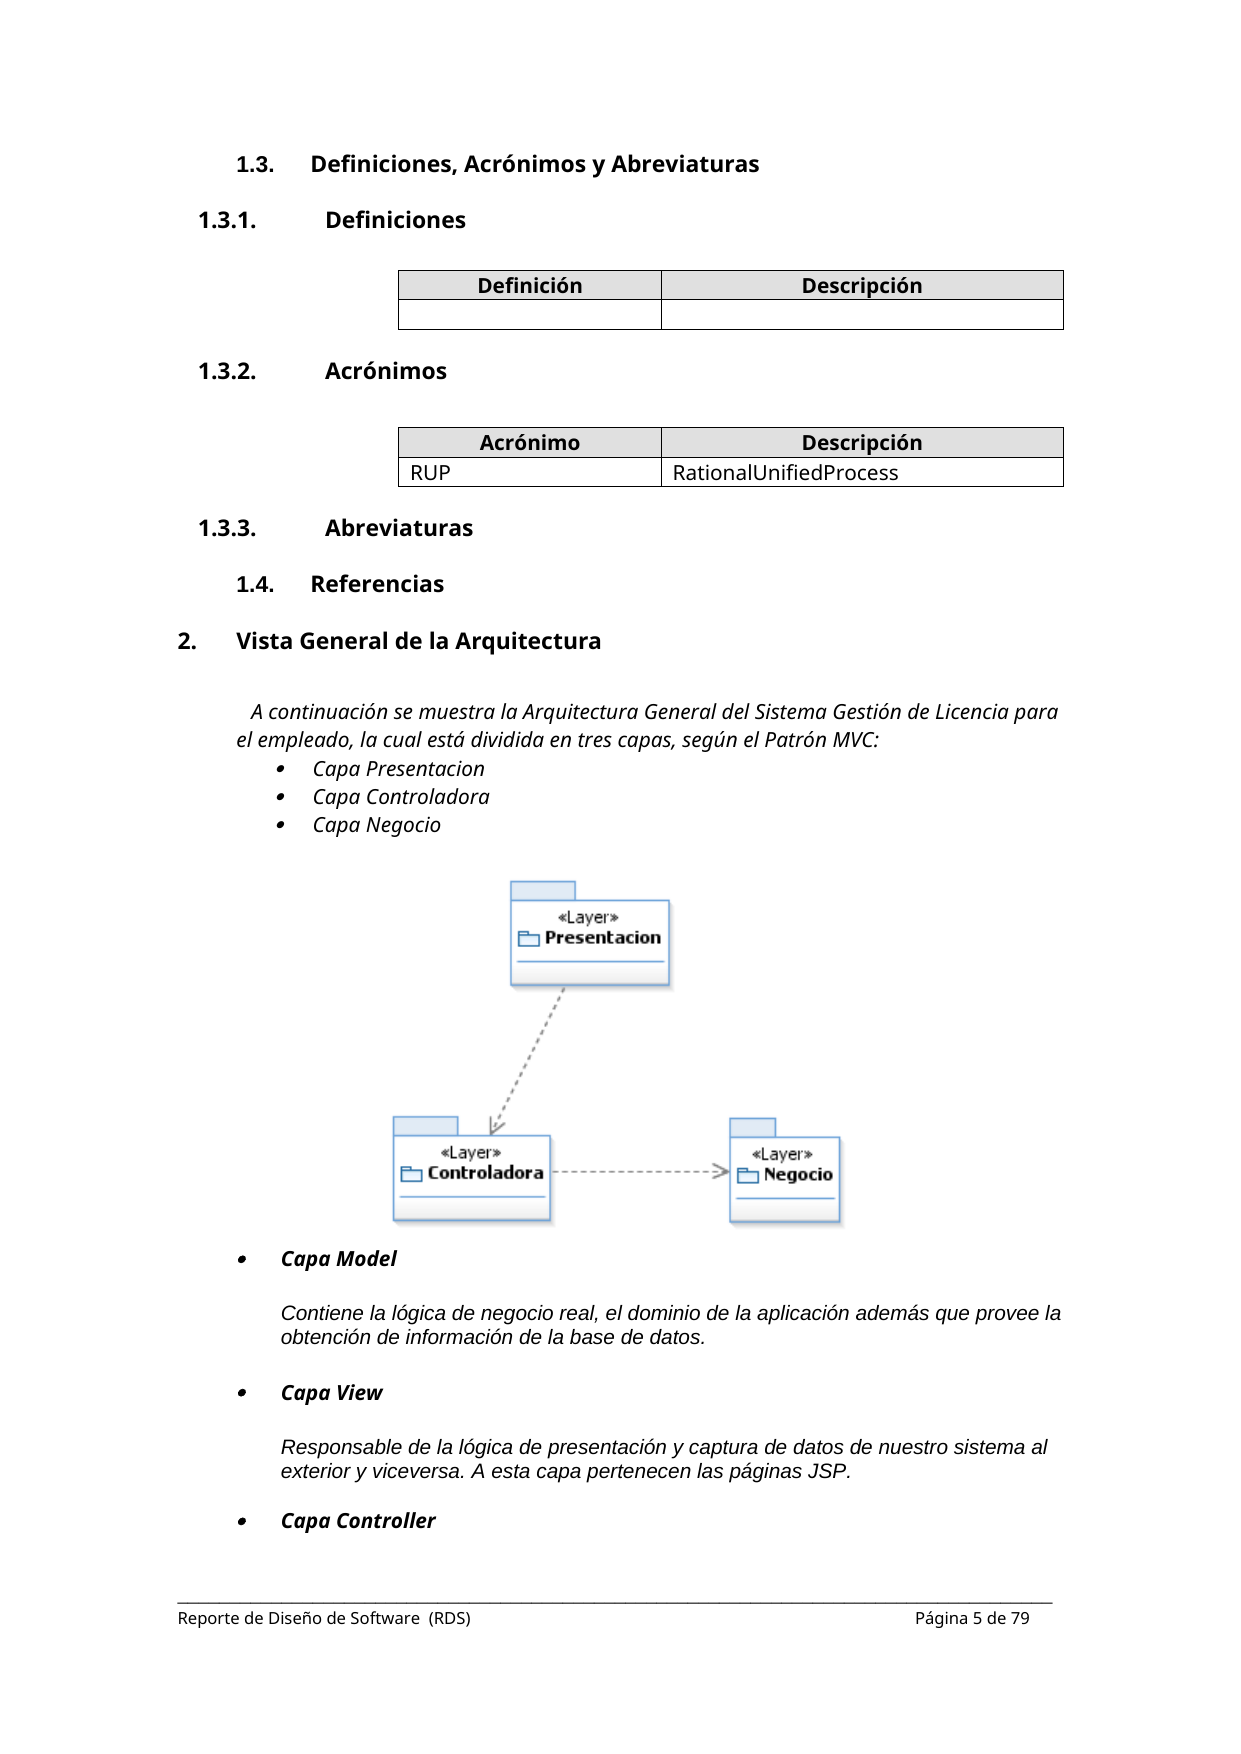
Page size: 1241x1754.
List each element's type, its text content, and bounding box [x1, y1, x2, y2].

table_header Definición [399, 271, 661, 299]
list Capa Negocio [275, 811, 1063, 839]
subtitle Vista General de [177, 624, 1063, 656]
subtitle Definiciones [177, 204, 1063, 235]
subtitle Definiciones, Acrónimos y Abreviaturas [236, 148, 1063, 179]
list Capa Presentacion [275, 754, 1063, 782]
table_cell [399, 300, 661, 329]
subtitle Referencias [236, 568, 1063, 599]
table_header Descripción [662, 428, 1063, 457]
table_cell [662, 300, 1063, 329]
text A continuación se muestra la Arquitectura General del Sistema Gestión de Licencia para el empleado, la cual está dividida en tres capas, según el Patrón MVC: [236, 697, 1063, 754]
table_header Acrónimo [399, 428, 661, 457]
table_cell RationalUnifiedProcess [662, 458, 1063, 486]
subtitle Acrónimos [177, 355, 1063, 386]
text Responsable de la lógica de presentación y captura de datos de nuestro sistema al exterior y viceversa. A esta capa pertenecen las páginas JSP. [281, 1434, 1063, 1482]
table_cell RUP [399, 458, 661, 486]
text Contiene la lógica de negocio real, el dominio de la aplicación además que provee la obtención de información de la base de datos. [281, 1301, 1063, 1349]
list Capa Model [236, 1244, 1063, 1273]
subtitle Abreviaturas [177, 512, 1063, 543]
list Capa View [236, 1378, 1063, 1406]
table_header Descripción [662, 271, 1063, 299]
list Capa Controller [236, 1506, 1063, 1535]
list Capa Controladora [275, 782, 1063, 811]
